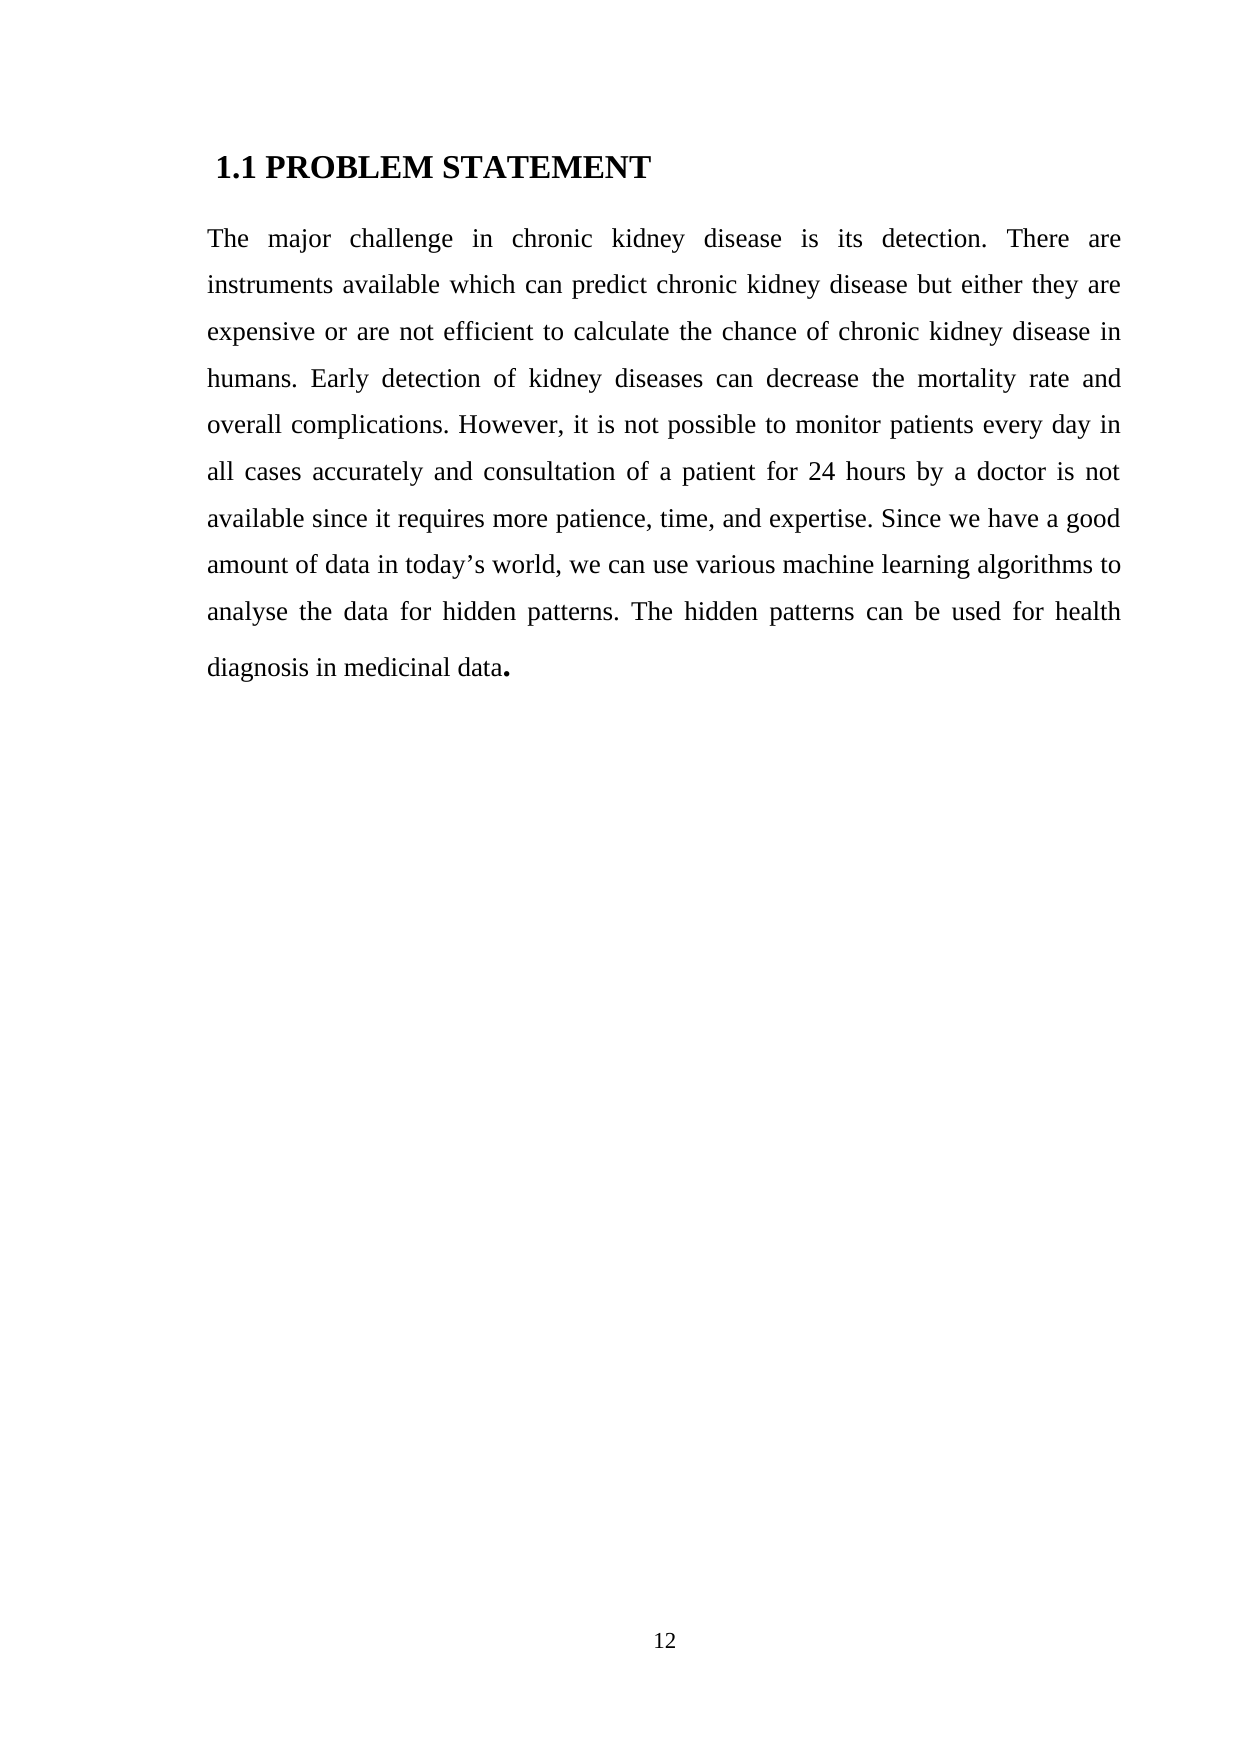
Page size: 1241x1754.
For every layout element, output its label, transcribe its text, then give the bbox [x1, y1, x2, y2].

text The major challenge in chronic kidney disease is its detection. There are instruments available which can predict chronic kidney disease but either they are expensive or are not efficient to calculate the chance of chronic kidney disease in humans. Early detection of kidney diseases can decrease the mortality rate and overall complications. However, it is not possible to monitor patients every day in all cases accurately and consultation of a patient for 24 hours by a doctor is not available since it requires more patience, time, and expertise. Since we have a good amount of data in today’s world, we can use various machine learning algorithms to analyse the data for hidden patterns. The hidden patterns can be used for health diagnosis in medicinal data. [207, 222, 1122, 684]
text 1.1 PROBLEM STATEMENT [207, 148, 1122, 186]
